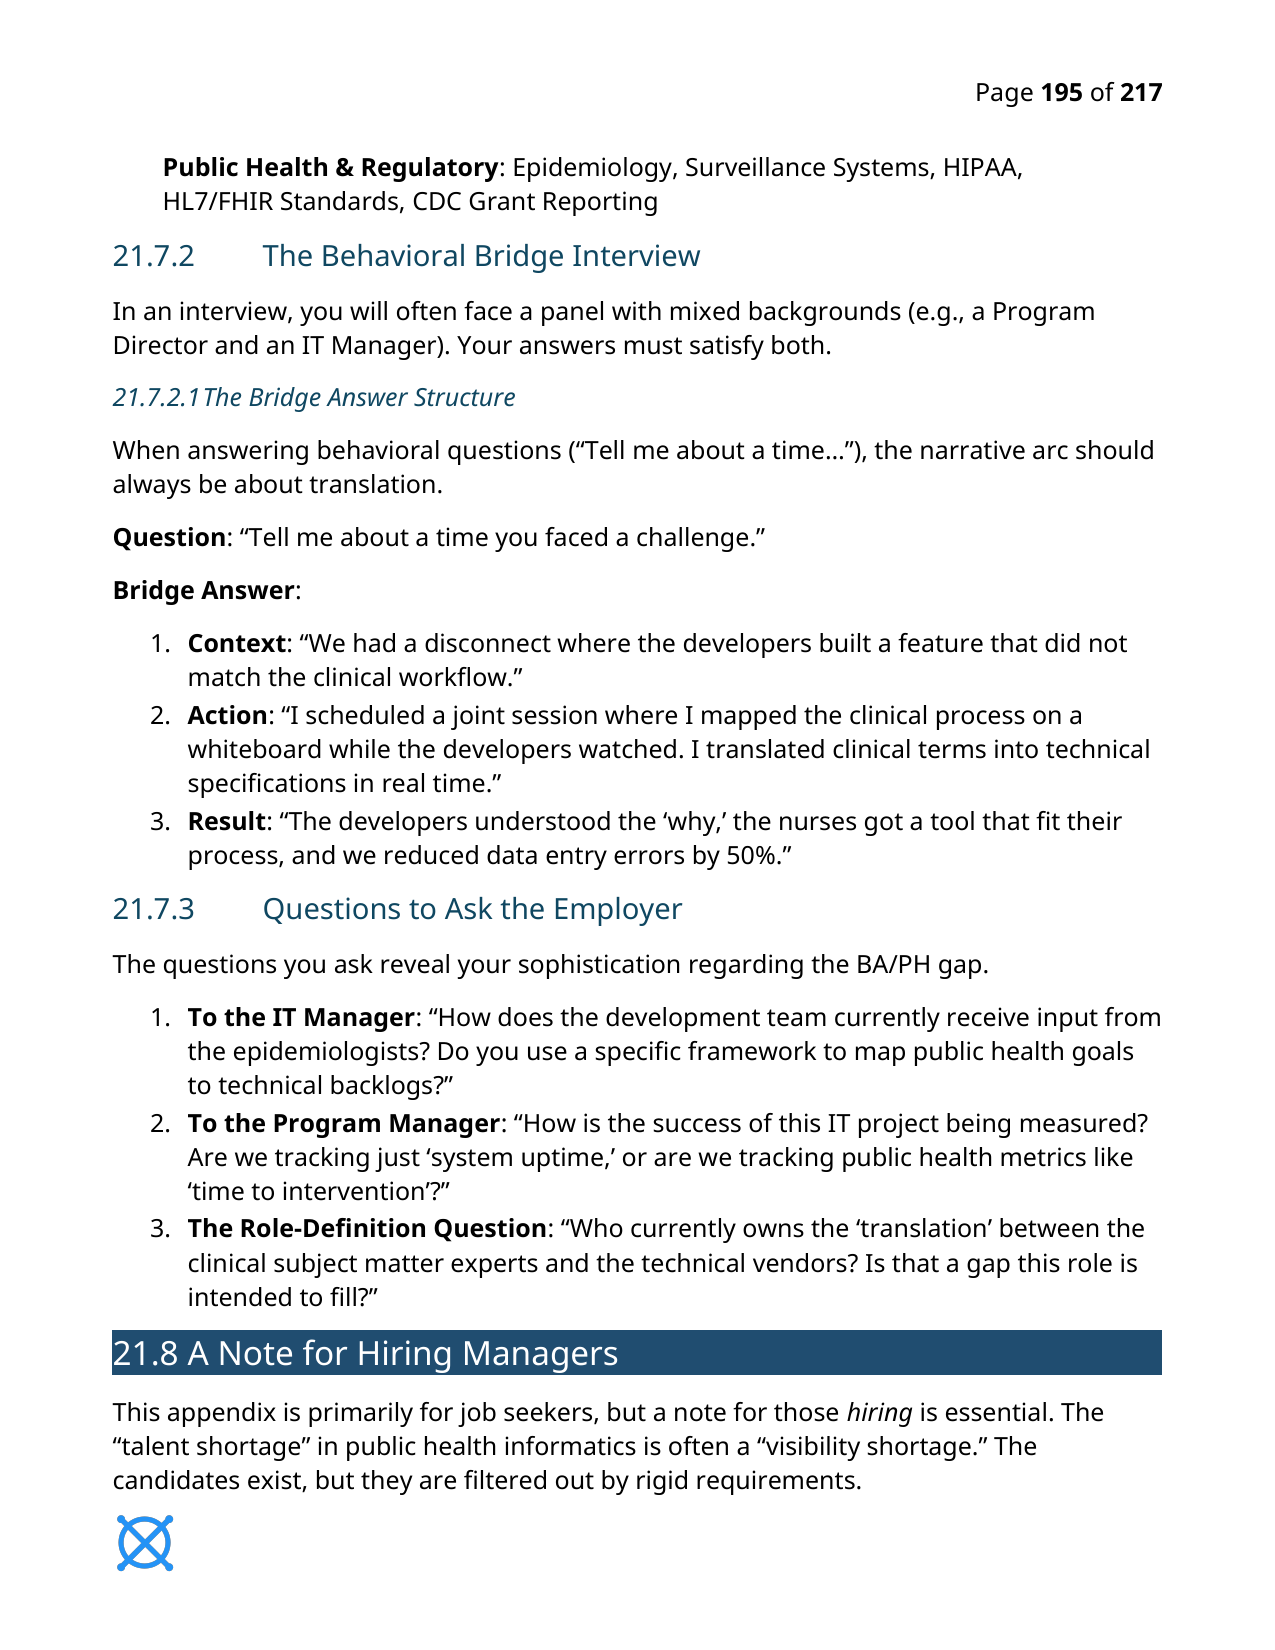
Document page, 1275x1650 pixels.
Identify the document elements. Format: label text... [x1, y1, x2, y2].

text Public Health & Regulatory: Epidemiology, Surveillance Systems, HIPAA, HL7/FHIR Standards, CDC Grant Reporting [162, 150, 1112, 218]
subtitle The Behavioral Bridge Interview [112, 235, 1162, 274]
subtitle Questions to Ask the Employer [112, 888, 1162, 928]
list Context: “We had a disconnect where the developers built a feature that did not match the clinical workflow.” [150, 625, 1162, 693]
text In an interview, you will often face a panel with mixed backgrounds (e.g., a Program Director and an IT Manager). Your answers must satisfy both. [112, 293, 1162, 361]
subtitle A Note for Hiring Managers [112, 1330, 1162, 1375]
text The questions you ask reveal your sophistication regarding the BA/PH gap. [112, 946, 1162, 981]
list To the IT Manager: “How does the development team currently receive input from the epidemiologists? Do you use a specific framework to map public health goals to technical backlogs?” [150, 999, 1162, 1101]
text This appendix is primarily for job seekers, but a note for those hiring is essential. The “talent shortage” in public health informatics is often a “visibility shortage.” The candidates exist, but they are filtered out by rigid requirements. [112, 1394, 1162, 1496]
picture [112, 1511, 177, 1575]
text Bridge Answer: [112, 573, 1162, 607]
list Result: “The developers understood the ‘why,’ the nurses got a tool that fit their process, and we reduced data entry errors by 50%.” [150, 803, 1162, 871]
subtitle The Bridge Answer Structure [112, 380, 1162, 414]
list Action: “I scheduled a joint session where I mapped the clinical process on a whiteboard while the developers watched. I translated clinical terms into technical specifications in real time.” [150, 697, 1162, 799]
text When answering behavioral questions (“Tell me about a time…”), the narrative arc should always be about translation. [112, 433, 1162, 501]
list To the Program Manager: “How is the success of this IT project being measured? Are we tracking just ‘system uptime,’ or are we tracking public health metrics like ‘time to intervention’?” [150, 1105, 1162, 1207]
list The Role-Definition Question: “Who currently owns the ‘translation’ between the clinical subject matter experts and the technical vendors? Is that a gap this role is intended to fill?” [150, 1211, 1162, 1313]
text Question: “Tell me about a time you faced a challenge.” [112, 520, 1162, 554]
